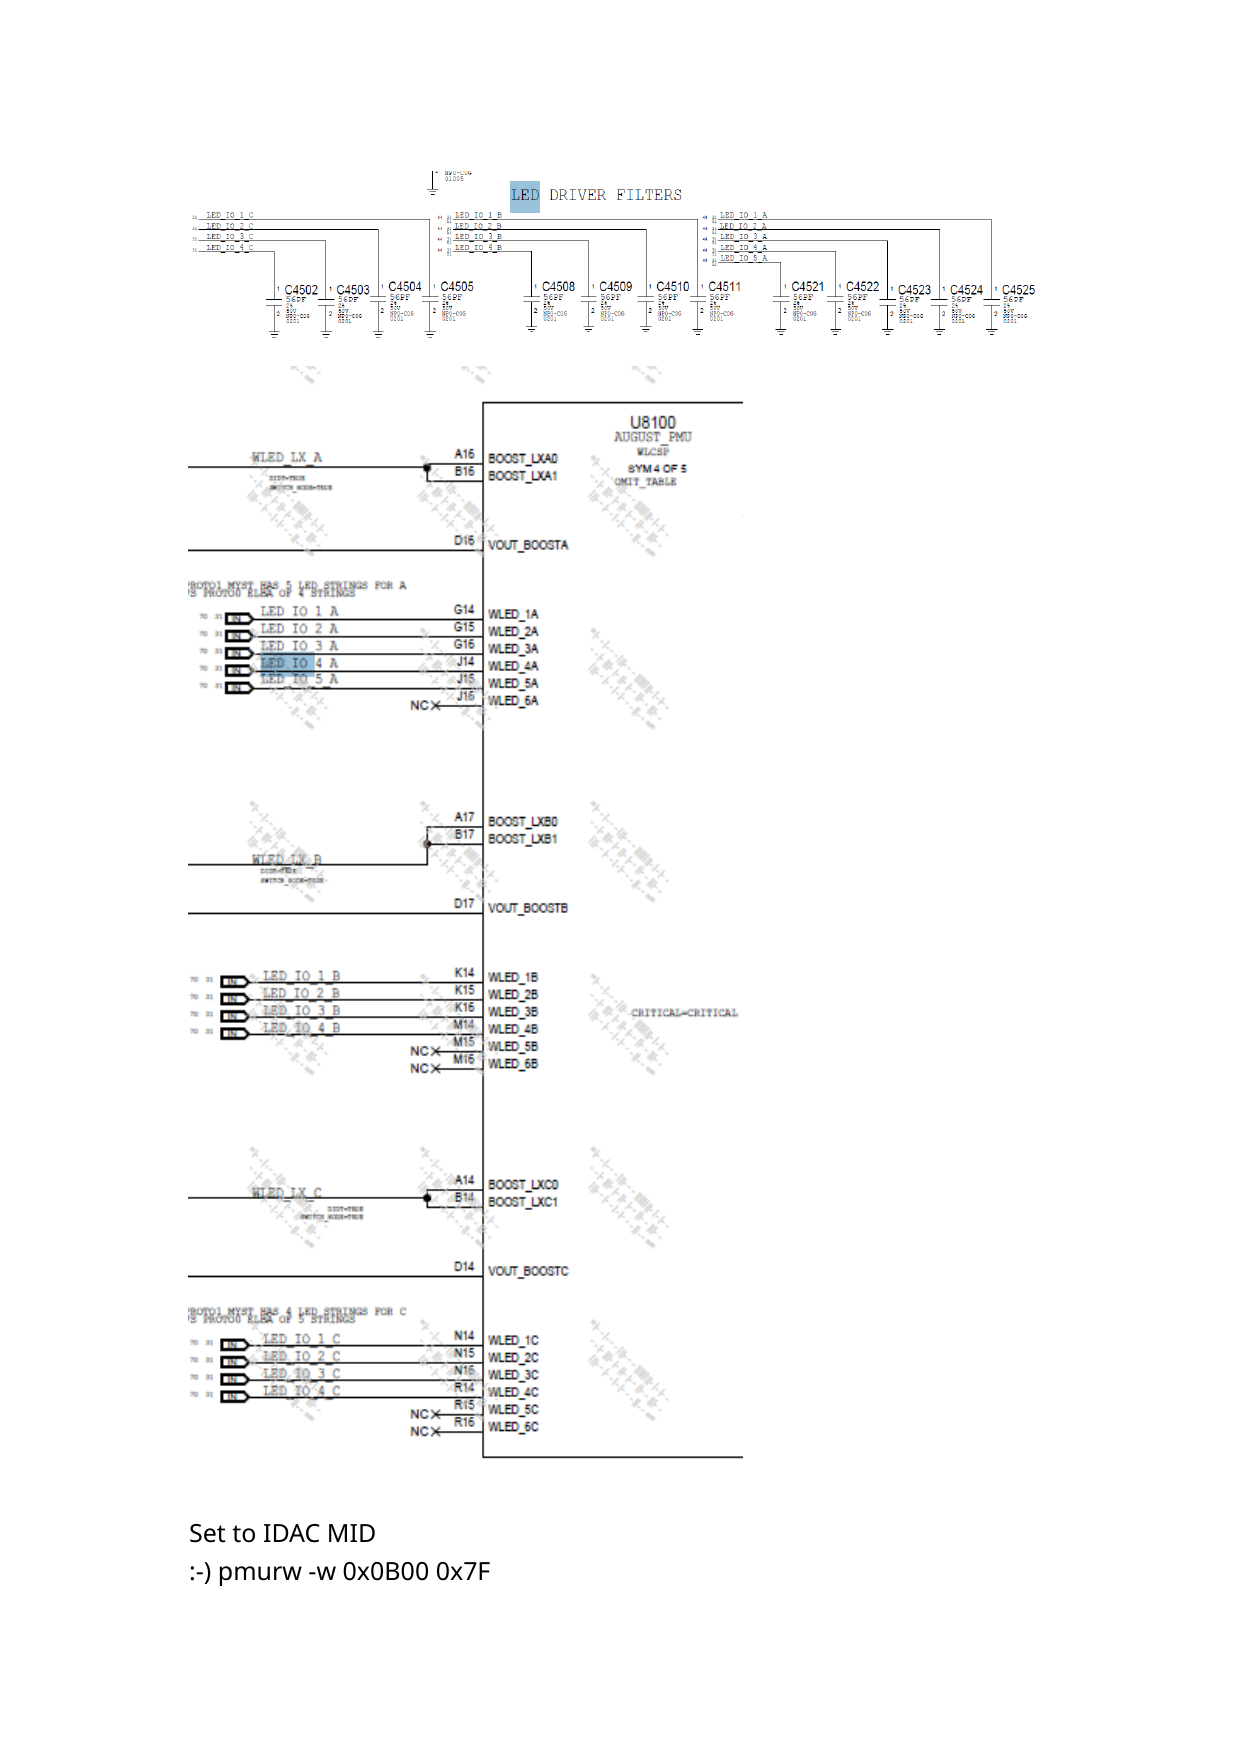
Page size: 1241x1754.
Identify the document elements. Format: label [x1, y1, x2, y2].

picture [188, 366, 743, 1463]
picture [188, 171, 1043, 345]
table_cell [186, 165, 1054, 1589]
